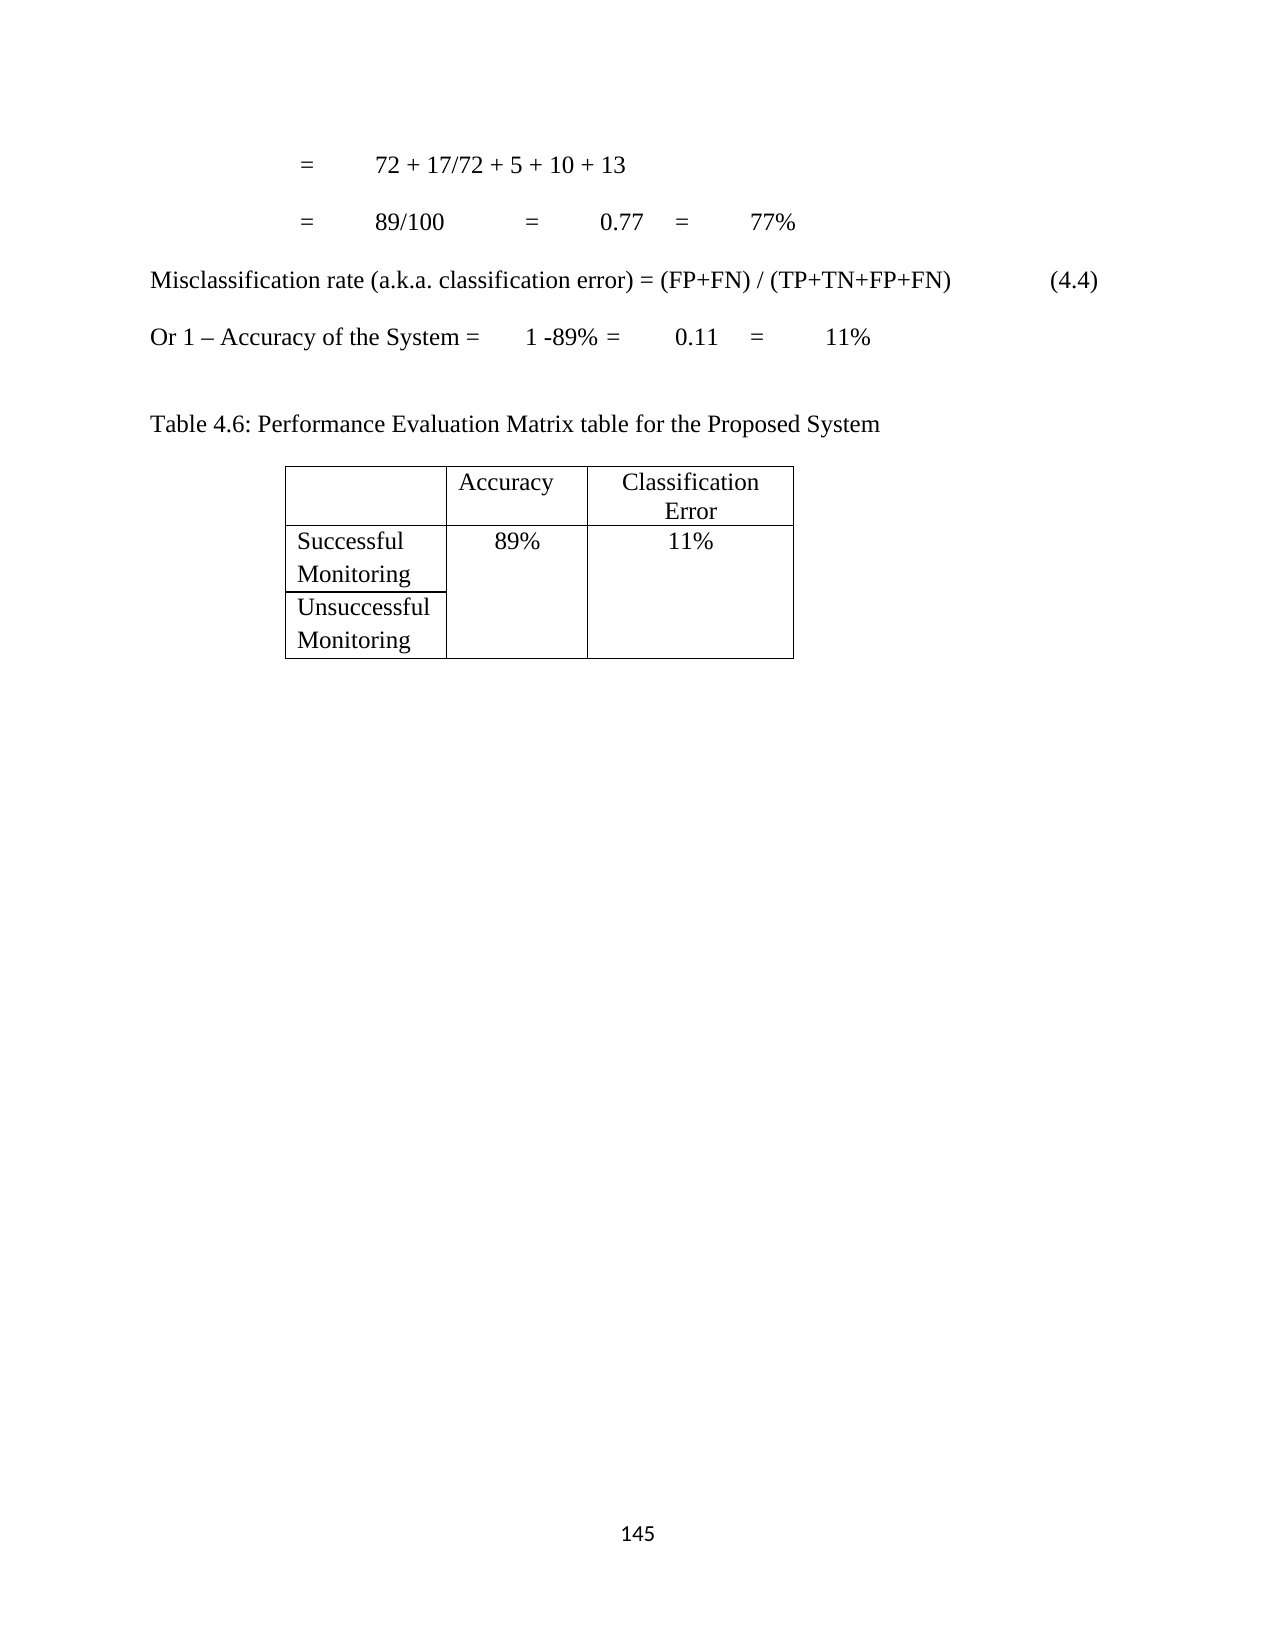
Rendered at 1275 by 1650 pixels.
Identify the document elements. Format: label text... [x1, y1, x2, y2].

table_cell Successful Monitoring [286, 526, 446, 591]
table_header Classification Error [588, 467, 793, 525]
table_cell 89% [447, 526, 587, 658]
table_header Accuracy [447, 467, 587, 525]
table_cell Unsuccessful Monitoring [286, 593, 446, 658]
table_header [286, 467, 446, 525]
text Or 1 – Accuracy of the System = 1 -89% = 0.11 = 11% [150, 322, 1125, 351]
table_cell 11% [588, 526, 793, 658]
text Table 4.6: Performance Evaluation Matrix table for the Proposed System [150, 409, 1125, 437]
text = 72 + 17/72 + 5 + 10 + 13 [150, 150, 1125, 179]
text Misclassification rate (a.k.a. classification error) = (FP+FN) / (TP+TN+FP+FN) (4.4) [150, 265, 1125, 294]
text = 89/100 = 0.77 = 77% [150, 207, 1125, 236]
